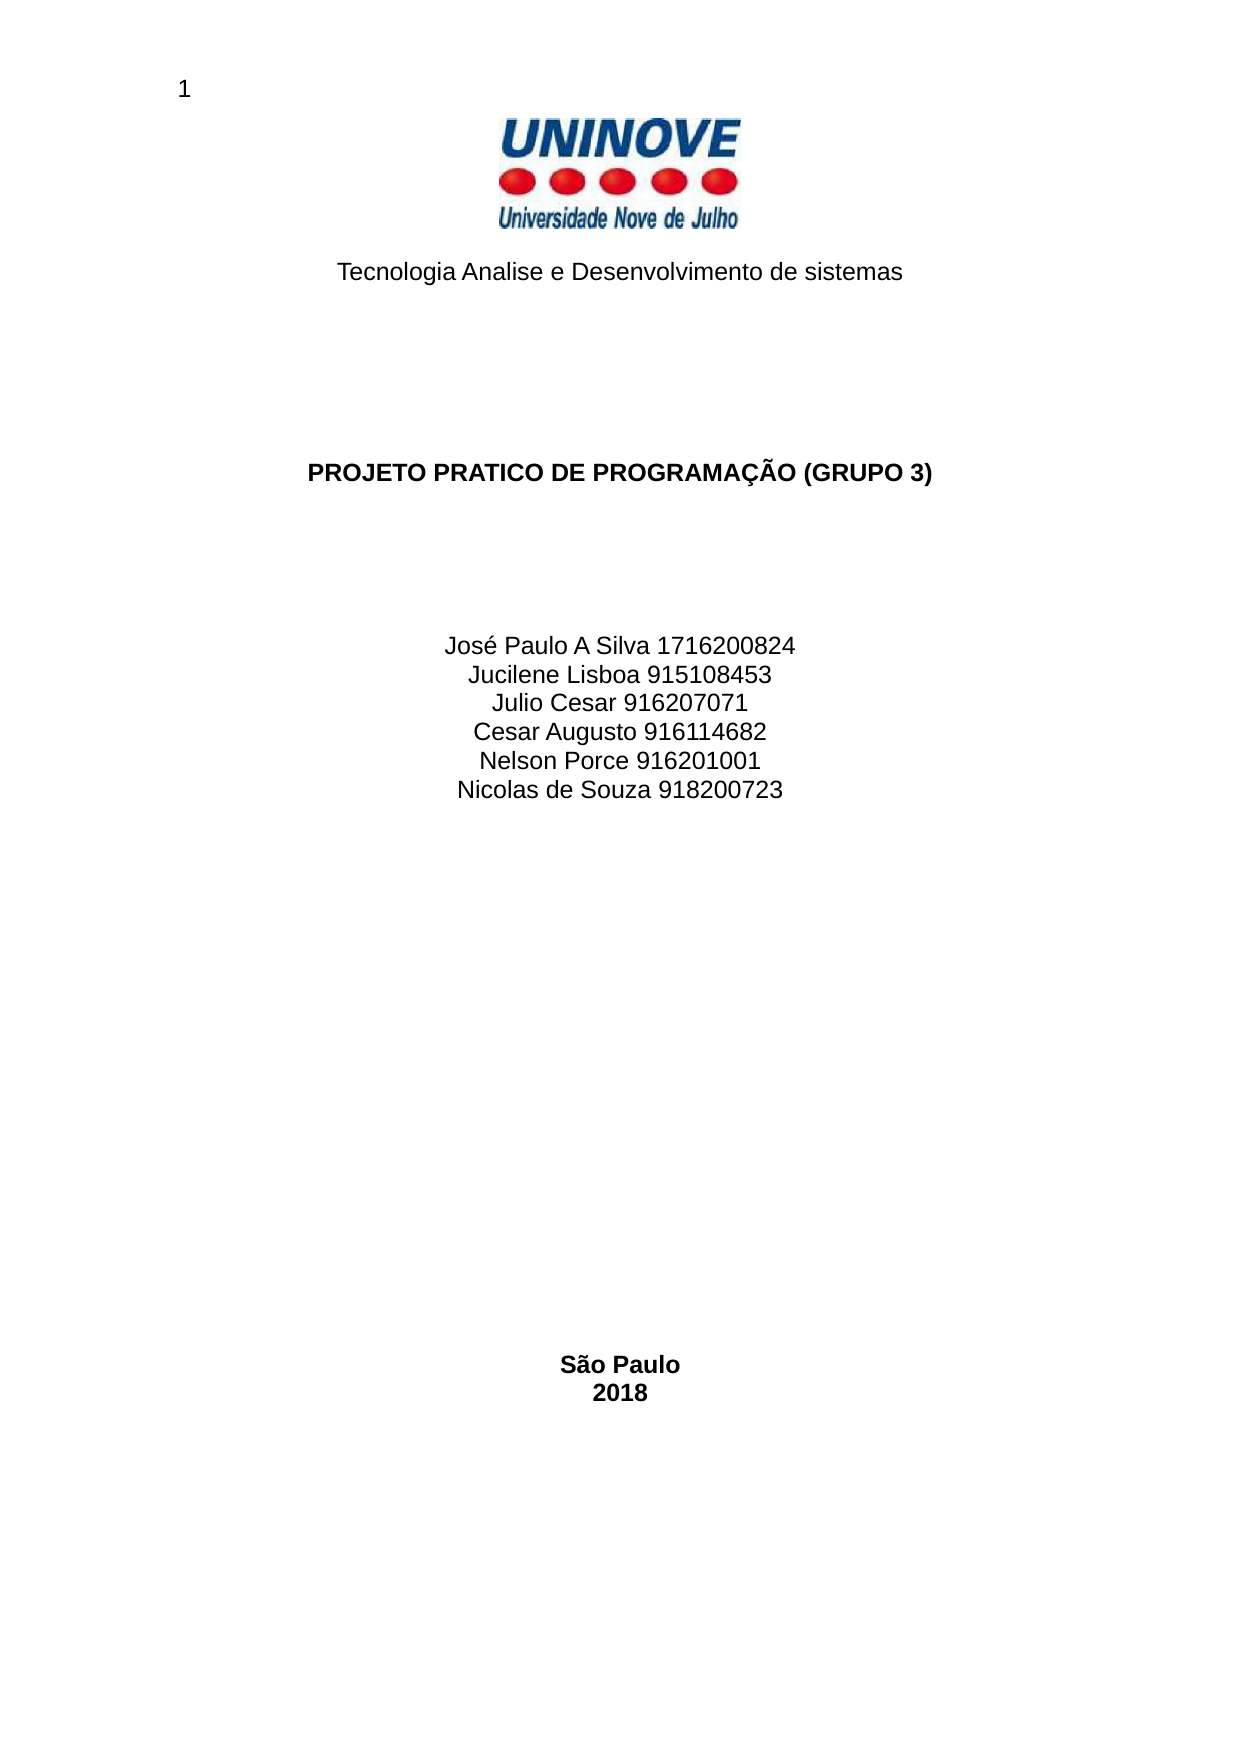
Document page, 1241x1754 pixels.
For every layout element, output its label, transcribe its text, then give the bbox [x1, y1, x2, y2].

text Nelson Porce 916201001 [177, 746, 1063, 775]
text Nicolas de Souza 918200723 [177, 775, 1063, 803]
text Jucilene Lisboa 915108453 [177, 660, 1063, 688]
picture [499, 118, 742, 229]
text São Paulo [177, 1350, 1063, 1378]
text 2018 [177, 1378, 1063, 1407]
text Cesar Augusto 916114682 [177, 717, 1063, 746]
text Tecnologia Analise e Desenvolvimento de sistemas [177, 257, 1063, 286]
text José Paulo A Silva 1716200824 [177, 631, 1063, 660]
text Projeto PraTICO DE PROGRAMAÇÃO (gRUPO 3) [177, 458, 1063, 487]
text Julio Cesar 916207071 [177, 688, 1063, 717]
